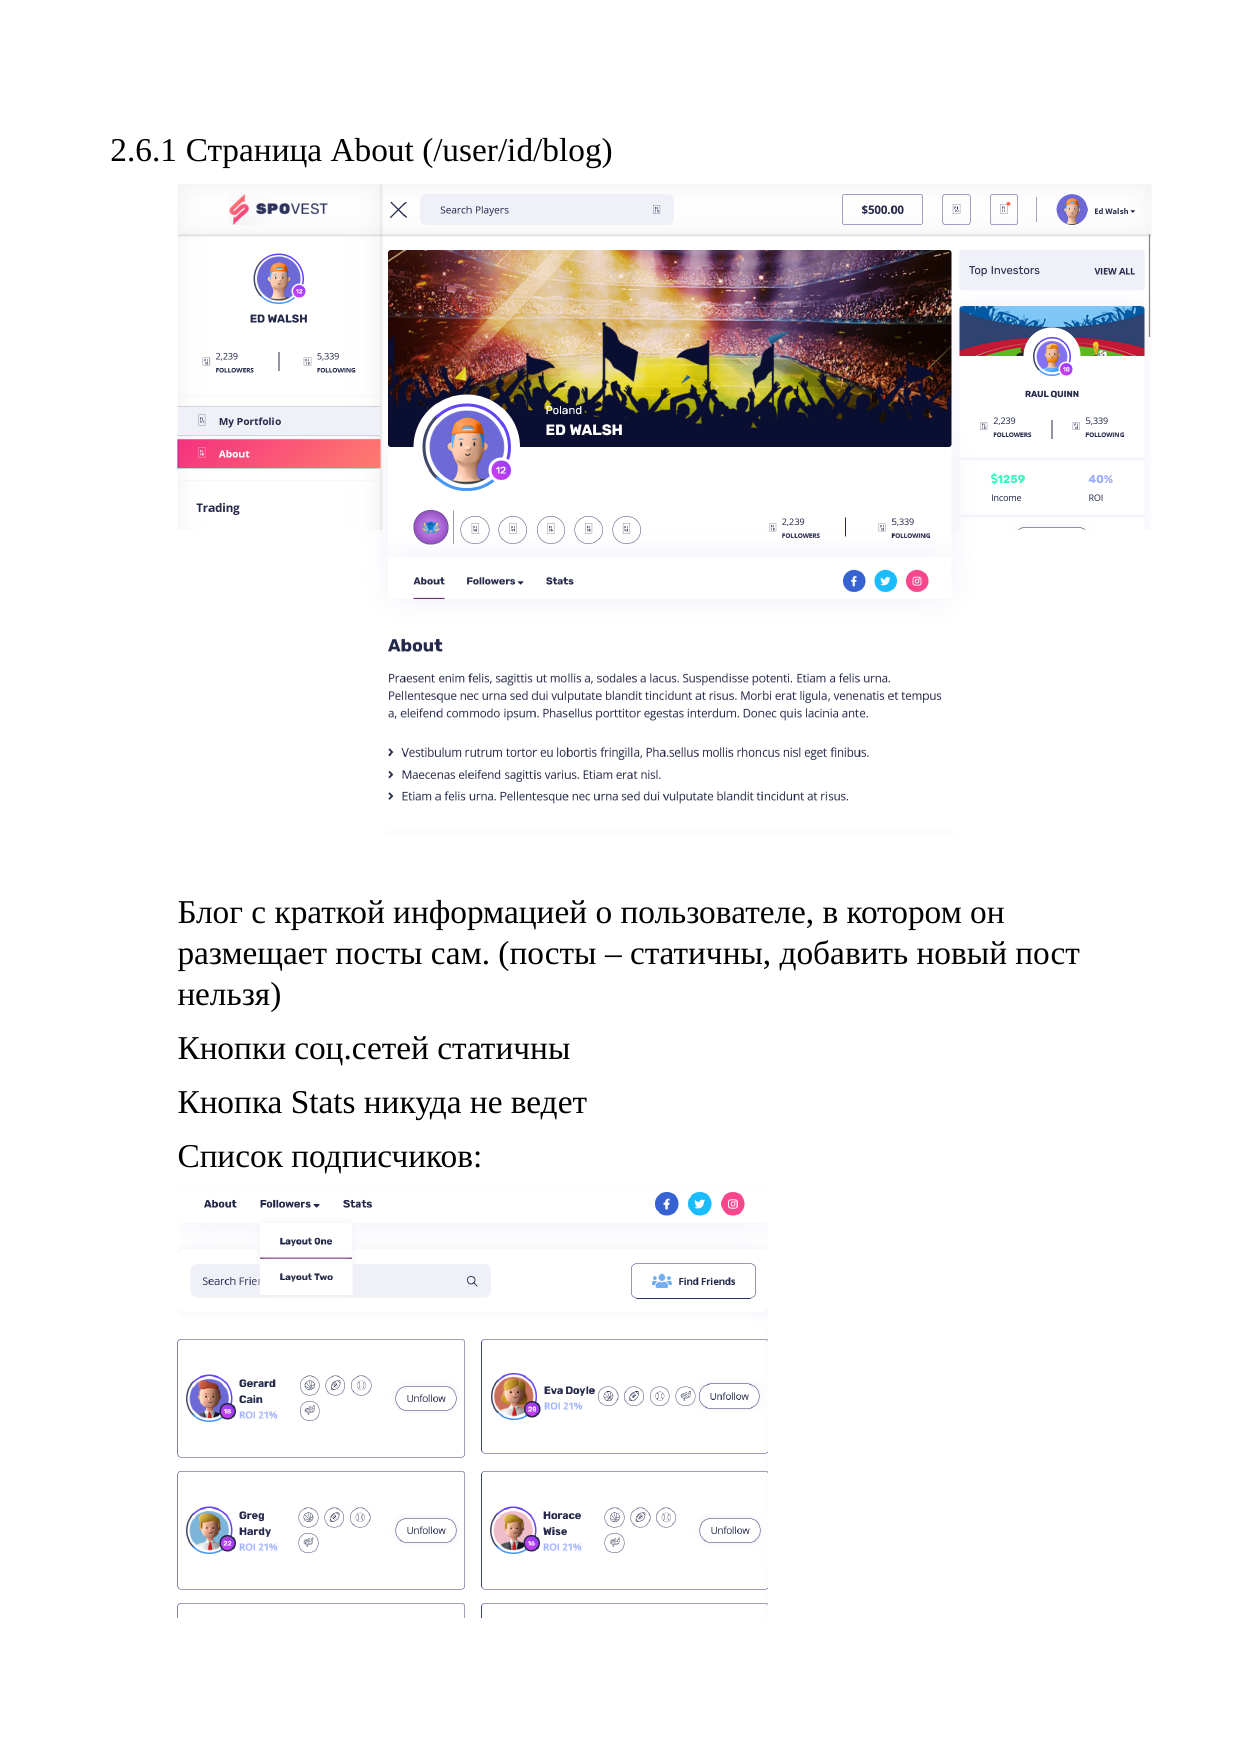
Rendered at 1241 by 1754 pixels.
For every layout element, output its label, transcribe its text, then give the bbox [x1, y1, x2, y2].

text Блог с краткой информацией о пользователе, в котором он размещает посты сам. (посты – статичны, добавить новый пост нельзя) [177, 892, 1152, 1013]
text Кнопки соц.сетей статичны [177, 1028, 1152, 1067]
text Список подписчиков: [177, 1136, 1152, 1174]
list Страница About (/user/id/blog) [110, 131, 1152, 169]
text Кнопка Stats никуда не ведет [177, 1082, 1152, 1121]
picture [177, 1190, 768, 1618]
picture [177, 184, 1152, 835]
